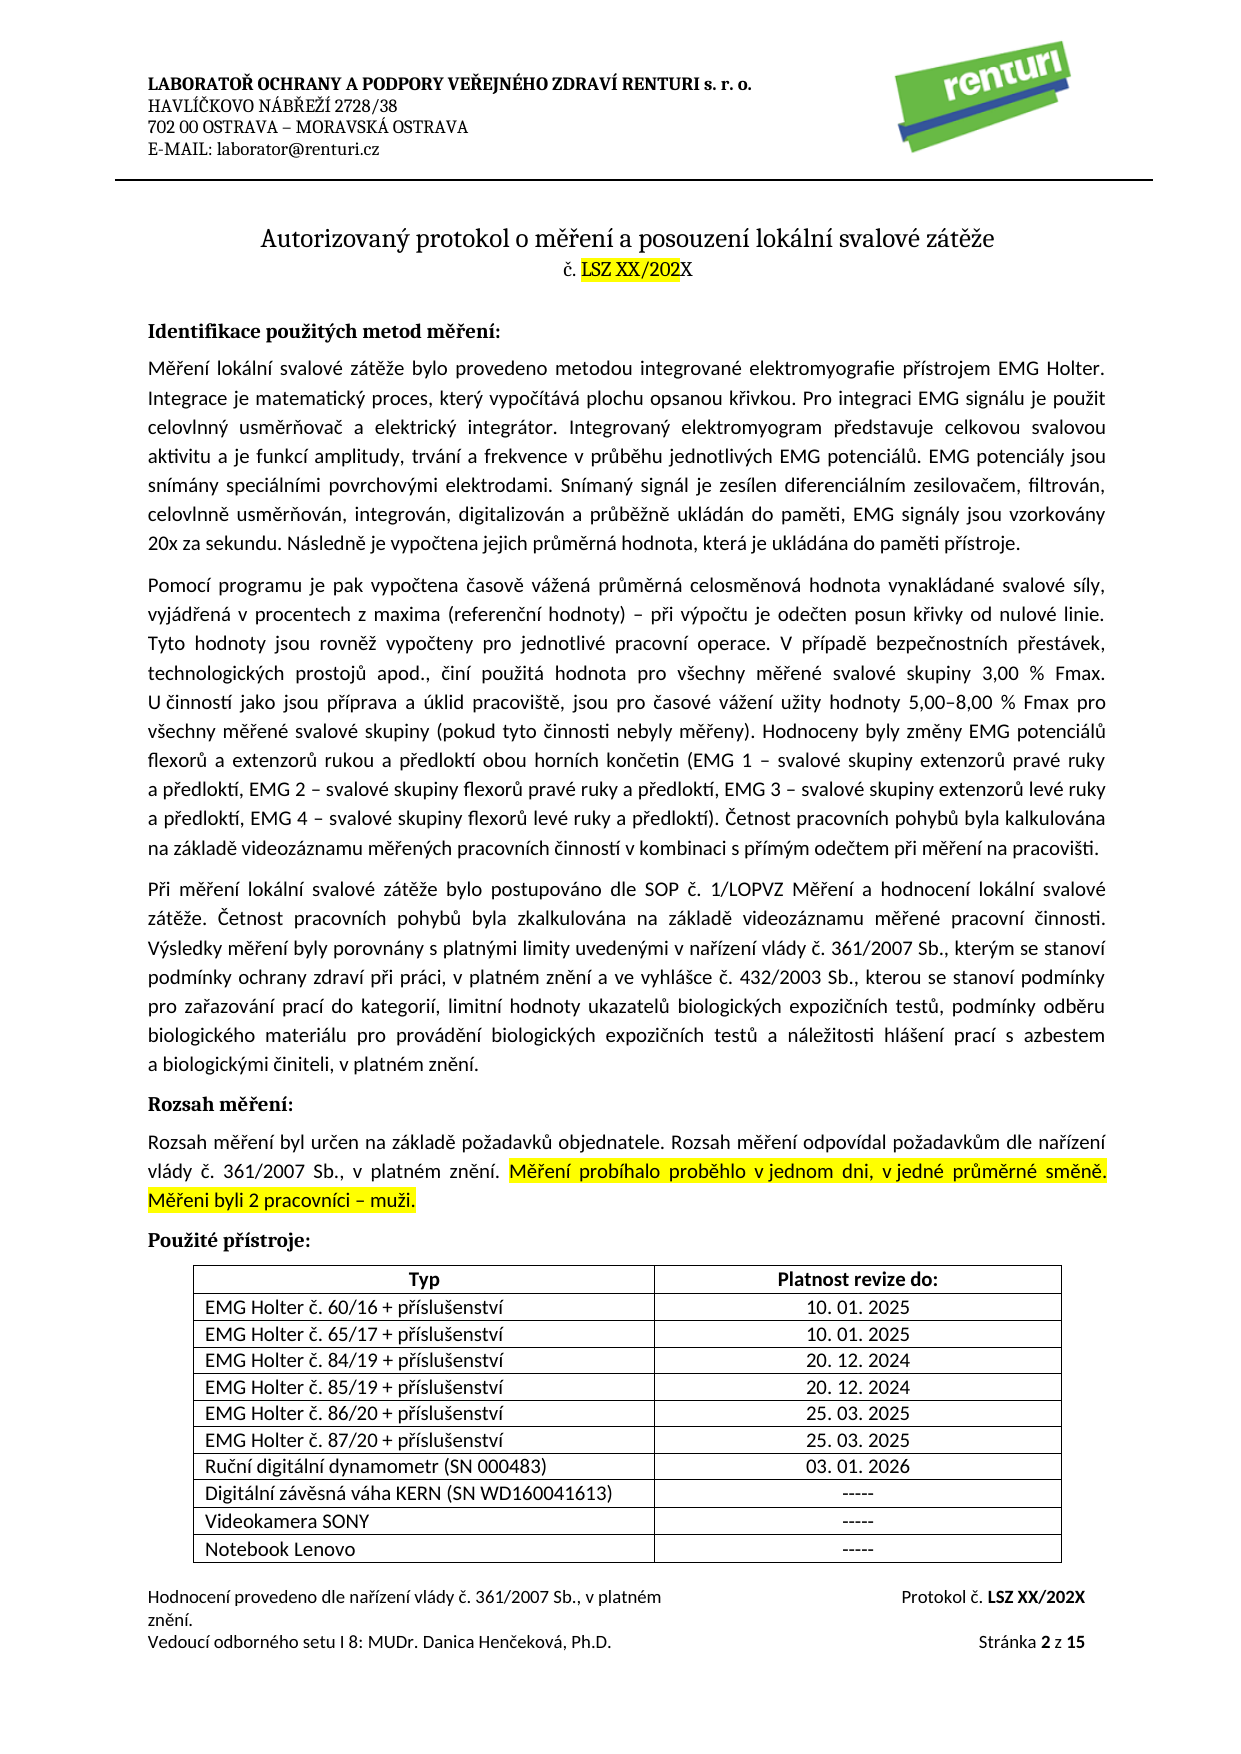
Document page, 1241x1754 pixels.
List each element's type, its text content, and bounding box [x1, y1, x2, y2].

table_cell 03. 01. 2026 [655, 1454, 1061, 1479]
subtitle Při měření lokální svalové zátěže bylo postupováno dle SOP č. 1/LOPVZ Měření a hodnocení lokální svalové zátěže. Četnost pracovních pohybů byla zkalkulována na základě videozáznamu měřené pracovní činnosti. Výsledky měření byly porovnány s platnými limity uvedenými v nařízení vlády č. 361/2007 Sb., kterým se stanoví podmínky ochrany zdraví při práci, v platném znění a ve vyhlášce č. 432/2003 Sb., kterou se stanoví podmínky pro zařazování prací do kategorií, limitní hodnoty ukazatelů biologických expozičních testů, podmínky odběru biologického materiálu pro provádění biologických expozičních testů a náležitosti hlášení prací s azbestem a biologickými činiteli, v platném znění. [148, 876, 1107, 1077]
table_cell Notebook Lenovo [194, 1535, 654, 1562]
table_cell 10. 01. 2025 [655, 1294, 1061, 1320]
table_cell EMG Holter č. 85/19 + příslušenství [194, 1374, 654, 1399]
picture [861, 31, 1119, 157]
table_cell EMG Holter č. 60/16 + příslušenství [194, 1294, 654, 1320]
table_cell ----- [655, 1480, 1061, 1507]
table_cell 10. 01. 2025 [655, 1321, 1061, 1347]
subtitle Identifikace použitých metod měření: [148, 320, 1107, 344]
table_cell 25. 03. 2025 [655, 1427, 1061, 1452]
subtitle Použité přístroje: [148, 1229, 1107, 1253]
table_header Typ [194, 1266, 654, 1292]
table_cell ----- [655, 1535, 1061, 1562]
table_cell EMG Holter č. 87/20 + příslušenství [194, 1427, 654, 1452]
table_cell EMG Holter č. 84/19 + příslušenství [194, 1348, 654, 1373]
subtitle Pomocí programu je pak vypočtena časově vážená průměrná celosměnová hodnota vynakládané svalové síly, vyjádřená v procentech z maxima (referenční hodnoty) – při výpočtu je odečten posun křivky od nulové linie. Tyto hodnoty jsou rovněž vypočteny pro jednotlivé pracovní operace. V případě bezpečnostních přestávek, technologických prostojů apod., činí použitá hodnota pro všechny měřené svalové skupiny 3,00 % Fmax. U činností jako jsou příprava a úklid pracoviště, jsou pro časové vážení užity hodnoty 5,00–8,00 % Fmax pro všechny měřené svalové skupiny (pokud tyto činnosti nebyly měřeny). Hodnoceny byly změny EMG potenciálů flexorů a extenzorů rukou a předloktí obou horních končetin (EMG 1 – svalové skupiny extenzorů pravé ruky a předloktí, EMG 2 – svalové skupiny flexorů pravé ruky a předloktí, EMG 3 – svalové skupiny extenzorů levé ruky a předloktí, EMG 4 – svalové skupiny flexorů levé ruky a předloktí). Četnost pracovních pohybů byla kalkulována na základě videozáznamu měřených pracovních činností v kombinaci s přímým odečtem při měření na pracovišti. [148, 572, 1107, 860]
text Rozsah měření byl určen na základě požadavků objednatele. Rozsah měření odpovídal požadavkům dle nařízení vlády č. 361/2007 Sb., v platném znění. Měření probíhalo proběhlo v jednom dni, v jedné průměrné směně. Měřeni byli 2 pracovníci – muži. [148, 1129, 1107, 1213]
table_cell 25. 03. 2025 [655, 1401, 1061, 1426]
subtitle Rozsah měření: [148, 1093, 1107, 1117]
table_header Platnost revize do: [655, 1266, 1061, 1292]
table_cell 20. 12. 2024 [655, 1348, 1061, 1373]
table_cell EMG Holter č. 65/17 + příslušenství [194, 1321, 654, 1347]
table_cell ----- [655, 1508, 1061, 1534]
table_cell Videokamera SONY [194, 1508, 654, 1534]
table_cell Digitální závěsná váha KERN (SN WD160041613) [194, 1480, 654, 1507]
subtitle č. LSZ XX/202X [148, 258, 581, 282]
subtitle Autorizovaný protokol o měření a posouzení lokální svalové zátěže [148, 223, 1107, 254]
table_cell EMG Holter č. 86/20 + příslušenství [194, 1401, 654, 1426]
table_cell 20. 12. 2024 [655, 1374, 1061, 1399]
table_cell Ruční digitální dynamometr (SN 000483) [194, 1454, 654, 1479]
subtitle Měření lokální svalové zátěže bylo provedeno metodou integrované elektromyografie přístrojem EMG Holter. Integrace je matematický proces, který vypočítává plochu opsanou křivkou. Pro integraci EMG signálu je použit celovlnný usměrňovač a elektrický integrátor. Integrovaný elektromyogram představuje celkovou svalovou aktivitu a je funkcí amplitudy, trvání a frekvence v průběhu jednotlivých EMG potenciálů. EMG potenciály jsou snímány speciálními povrchovými elektrodami. Snímaný signál je zesílen diferenciálním zesilovačem, filtrován, celovlnně usměrňován, integrován, digitalizován a průběžně ukládán do paměti, EMG signály jsou vzorkovány 20x za sekundu. Následně je vypočtena jejich průměrná hodnota, která je ukládána do paměti přístroje. [148, 356, 1107, 556]
subtitle č. LSZ XX/202X [680, 258, 1107, 282]
